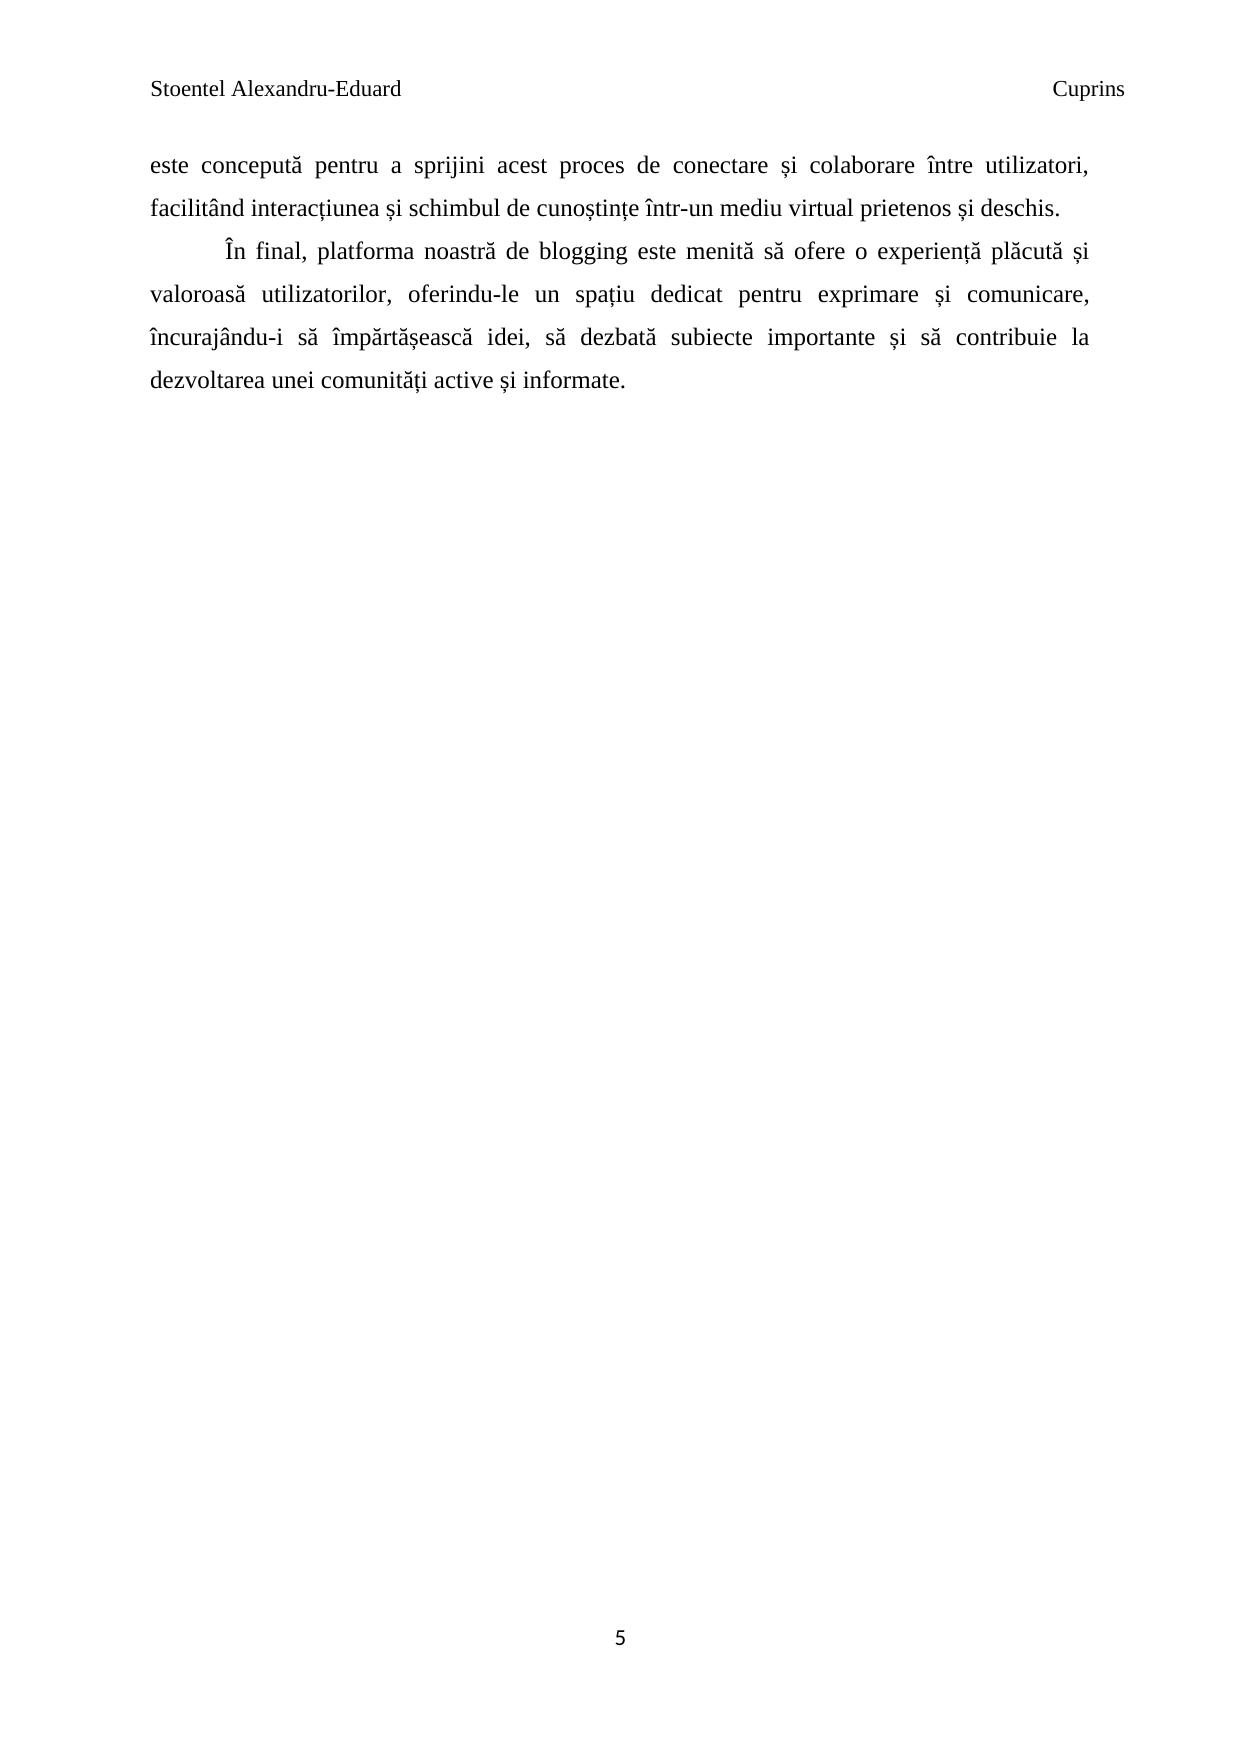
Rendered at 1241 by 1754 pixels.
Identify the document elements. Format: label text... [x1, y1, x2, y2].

list În final, platforma noastră de blogging este menită să ofere o experiență plăcută și valoroasă utilizatorilor, oferindu-le un spațiu dedicat pentru exprimare și comunicare, încurajându-i să împărtășească idei, să dezbată subiecte importante și să contribuie la dezvoltarea unei comunități active și informate. [150, 236, 1090, 394]
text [150, 150, 1090, 222]
